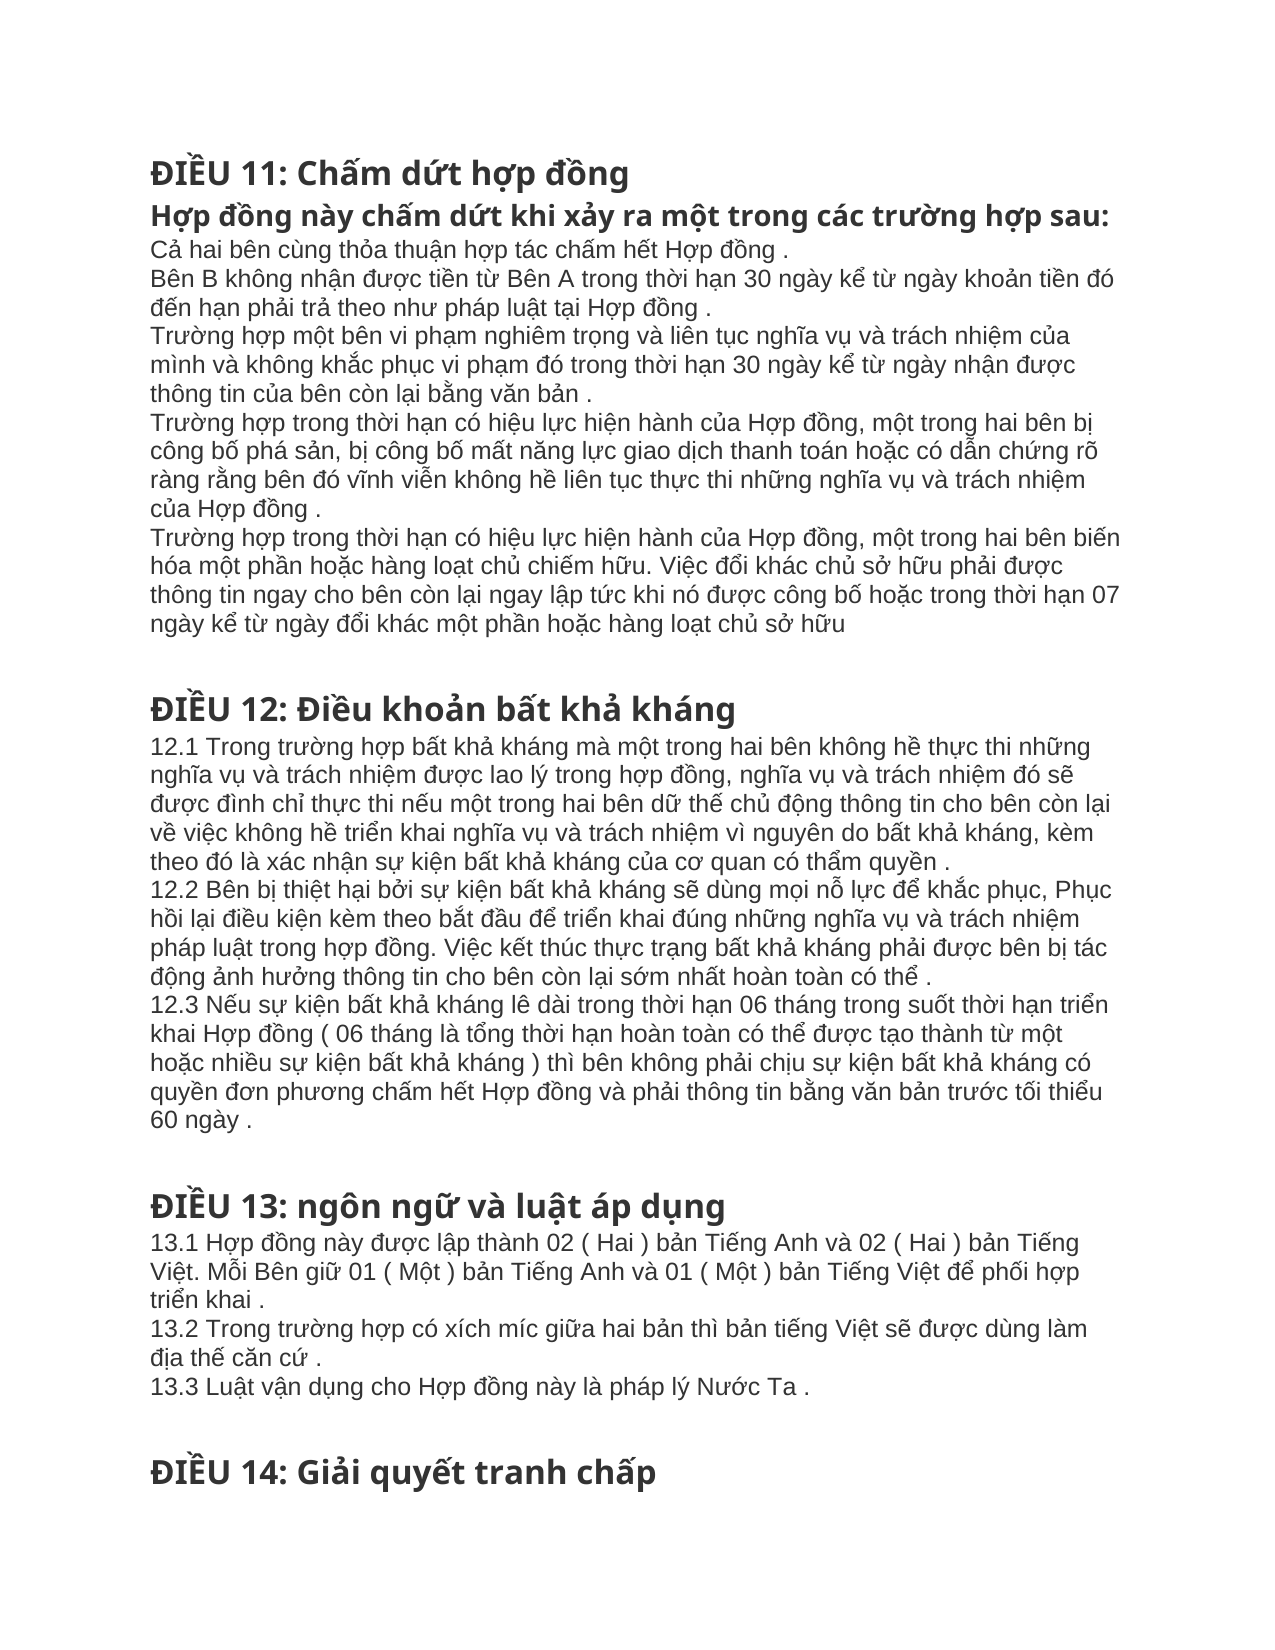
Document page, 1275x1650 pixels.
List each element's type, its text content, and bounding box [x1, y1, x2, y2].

text Hợp đồng này chấm dứt khi xảy ra một trong các trường hợp sau: [150, 195, 1125, 235]
text ĐIỀU 11: Chấm dứt hợp đồng [150, 150, 1125, 195]
text ĐIỀU 12: Điều khoản bất khả kháng [150, 686, 1125, 731]
text ĐIỀU 13: ngôn ngữ và luật áp dụng [150, 1182, 1125, 1228]
text 12.1 Trong trường hợp bất khả kháng mà một trong hai bên không hề thực thi những nghĩa vụ và trách nhiệm được lao lý trong hợp đồng, nghĩa vụ và trách nhiệm đó sẽ được đình chỉ thực thi nếu một trong hai bên dữ thế chủ động thông tin cho bên còn lại về việc không hề triển khai nghĩa vụ và trách nhiệm vì nguyên do bất khả kháng, kèm theo đó là xác nhận sự kiện bất khả kháng của cơ quan có thẩm quyền . 12.2 Bên bị thiệt hại bởi sự kiện bất khả kháng sẽ dùng mọi nỗ lực để khắc phục, Phục hồi lại điều kiện kèm theo bắt đầu để triển khai đúng những nghĩa vụ và trách nhiệm pháp luật trong hợp đồng. Việc kết thúc thực trạng bất khả kháng phải được bên bị tác động ảnh hưởng thông tin cho bên còn lại sớm nhất hoàn toàn có thể . 12.3 Nếu sự kiện bất khả kháng lê dài trong thời hạn 06 tháng trong suốt thời hạn triển khai Hợp đồng ( 06 tháng là tổng thời hạn hoàn toàn có thể được tạo thành từ một hoặc nhiều sự kiện bất khả kháng ) thì bên không phải chịu sự kiện bất khả kháng có quyền đơn phương chấm hết Hợp đồng và phải thông tin bằng văn bản trước tối thiểu 60 ngày . [150, 731, 1125, 1134]
text ĐIỀU 14: Giải quyết tranh chấp [150, 1449, 1125, 1494]
text 13.1 Hợp đồng này được lập thành 02 ( Hai ) bản Tiếng Anh và 02 ( Hai ) bản Tiếng Việt. Mỗi Bên giữ 01 ( Một ) bản Tiếng Anh và 01 ( Một ) bản Tiếng Việt để phối hợp triển khai . 13.2 Trong trường hợp có xích míc giữa hai bản thì bản tiếng Việt sẽ được dùng làm địa thế căn cứ . 13.3 Luật vận dụng cho Hợp đồng này là pháp lý Nước Ta . [150, 1228, 1125, 1400]
text Cả hai bên cùng thỏa thuận hợp tác chấm hết Hợp đồng . Bên B không nhận được tiền từ Bên A trong thời hạn 30 ngày kể từ ngày khoản tiền đó đến hạn phải trả theo như pháp luật tại Hợp đồng . Trường hợp một bên vi phạm nghiêm trọng và liên tục nghĩa vụ và trách nhiệm của mình và không khắc phục vi phạm đó trong thời hạn 30 ngày kể từ ngày nhận được thông tin của bên còn lại bằng văn bản . Trường hợp trong thời hạn có hiệu lực hiện hành của Hợp đồng, một trong hai bên bị công bố phá sản, bị công bố mất năng lực giao dịch thanh toán hoặc có dẫn chứng rõ ràng rằng bên đó vĩnh viễn không hề liên tục thực thi những nghĩa vụ và trách nhiệm của Hợp đồng . Trường hợp trong thời hạn có hiệu lực hiện hành của Hợp đồng, một trong hai bên biến hóa một phần hoặc hàng loạt chủ chiếm hữu. Việc đổi khác chủ sở hữu phải được thông tin ngay cho bên còn lại ngay lập tức khi nó được công bố hoặc trong thời hạn 07 ngày kể từ ngày đổi khác một phần hoặc hàng loạt chủ sở hữu [150, 235, 1125, 638]
